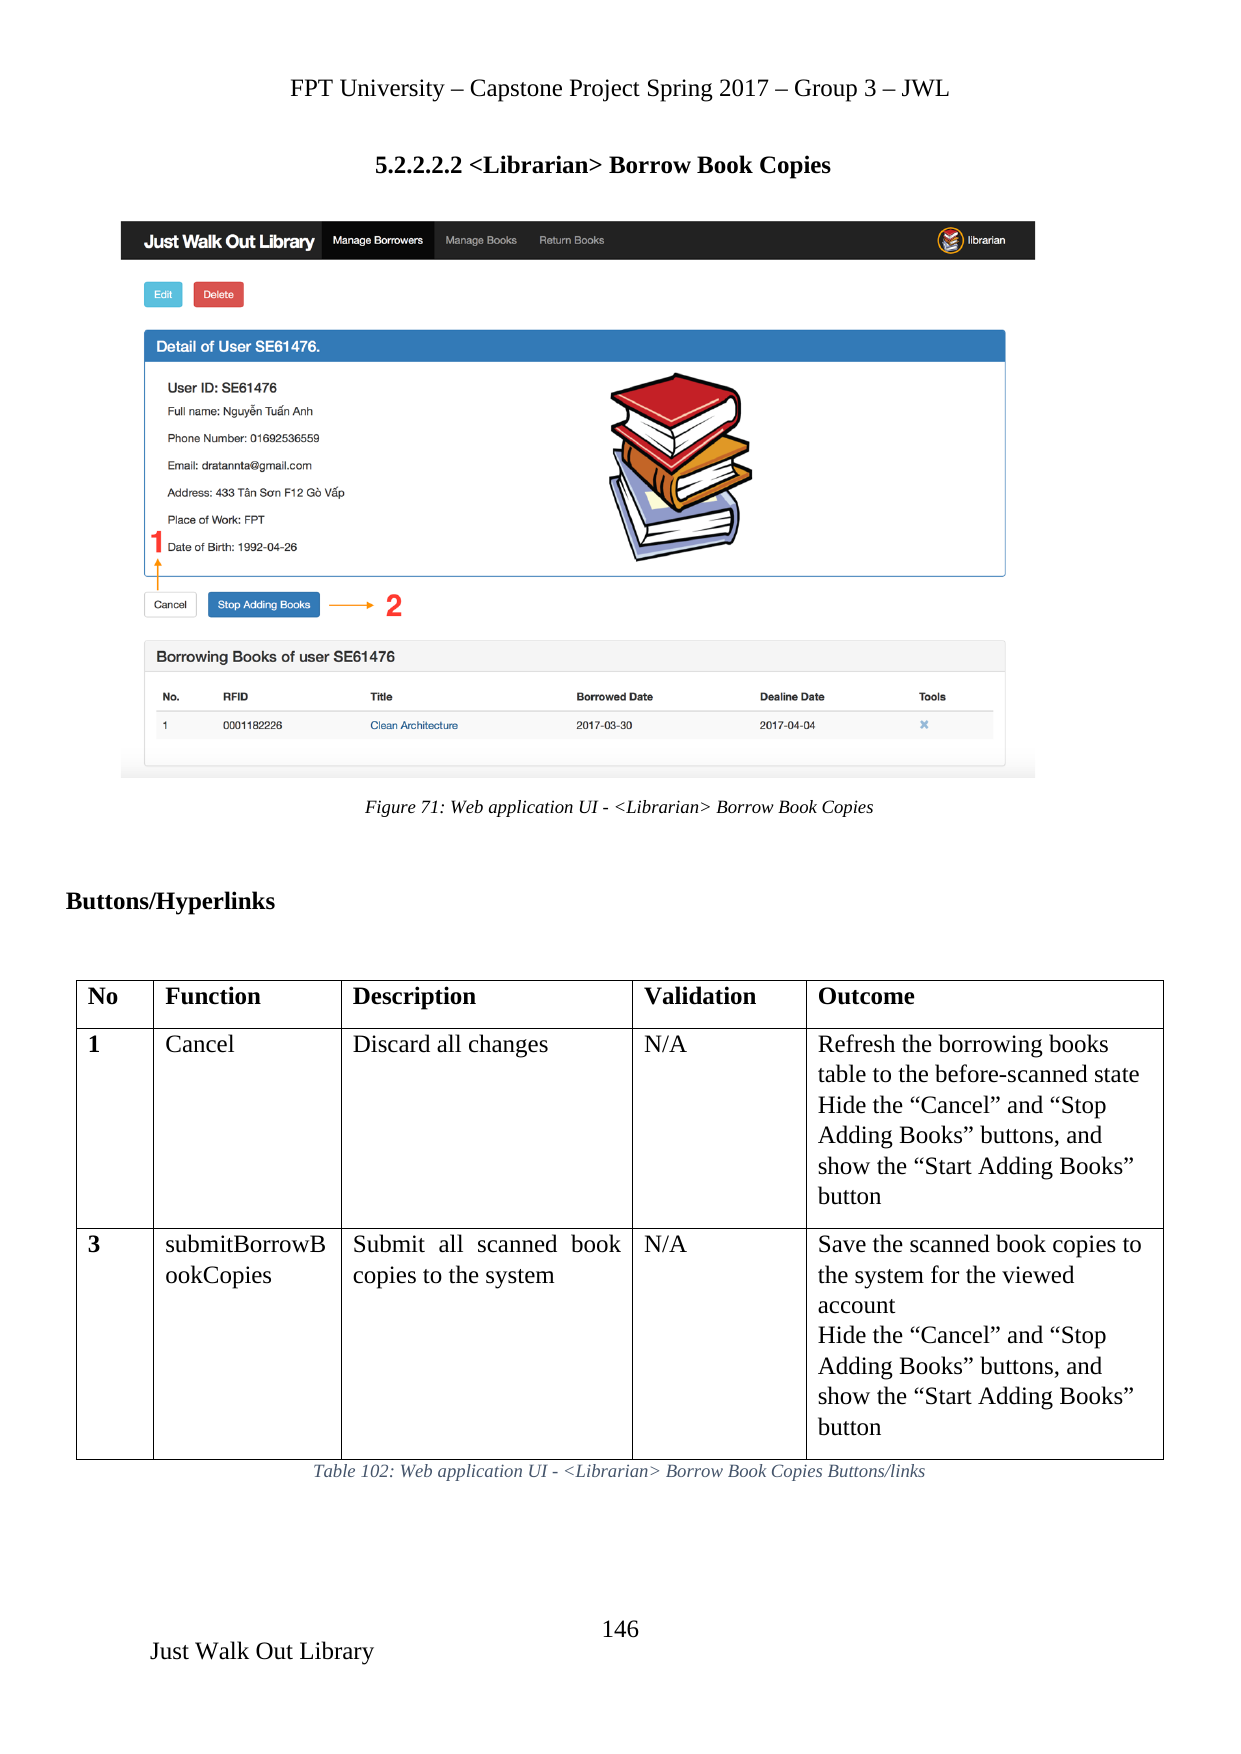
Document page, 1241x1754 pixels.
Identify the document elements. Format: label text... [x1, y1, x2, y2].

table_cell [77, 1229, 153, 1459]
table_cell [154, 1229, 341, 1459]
subtitle <Librarian> Borrow Book Copies [375, 150, 1090, 179]
text Table 102: Web application UI - <Librarian> Borrow Book Copies Buttons/links [150, 1460, 1090, 1482]
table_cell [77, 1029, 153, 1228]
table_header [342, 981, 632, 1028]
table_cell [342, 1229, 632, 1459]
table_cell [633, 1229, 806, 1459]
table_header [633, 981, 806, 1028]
picture [120, 221, 1035, 778]
text Figure 71: Web application UI - <Librarian> Borrow Book Copies [150, 796, 1090, 818]
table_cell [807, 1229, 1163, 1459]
text Buttons/Hyperlinks [66, 886, 1090, 914]
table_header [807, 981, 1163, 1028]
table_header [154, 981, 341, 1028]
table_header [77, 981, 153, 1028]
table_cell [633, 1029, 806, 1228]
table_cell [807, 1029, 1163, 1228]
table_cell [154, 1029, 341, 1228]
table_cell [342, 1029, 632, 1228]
